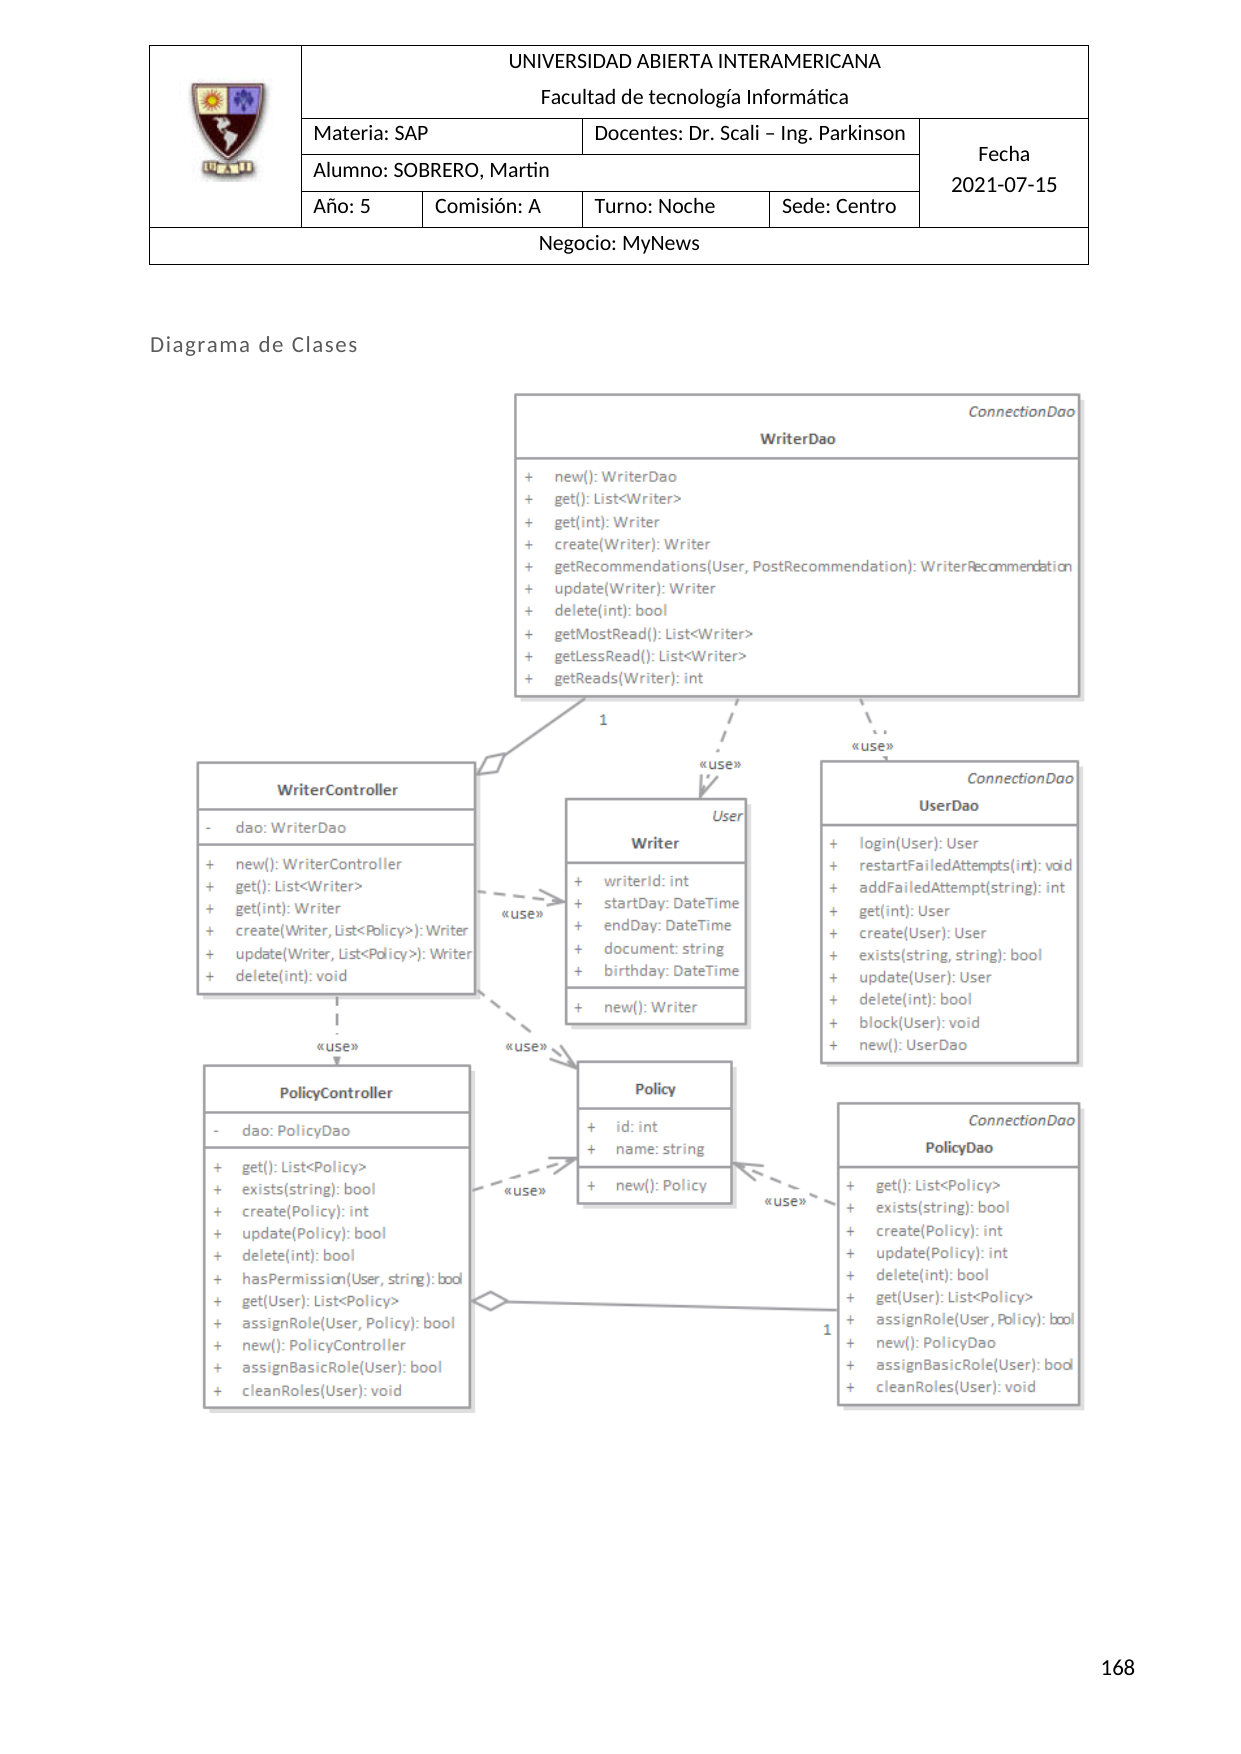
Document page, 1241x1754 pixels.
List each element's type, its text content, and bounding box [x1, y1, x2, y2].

picture [177, 74, 278, 187]
subtitle Diagrama de Clases [150, 330, 1135, 358]
picture [194, 387, 1091, 1413]
